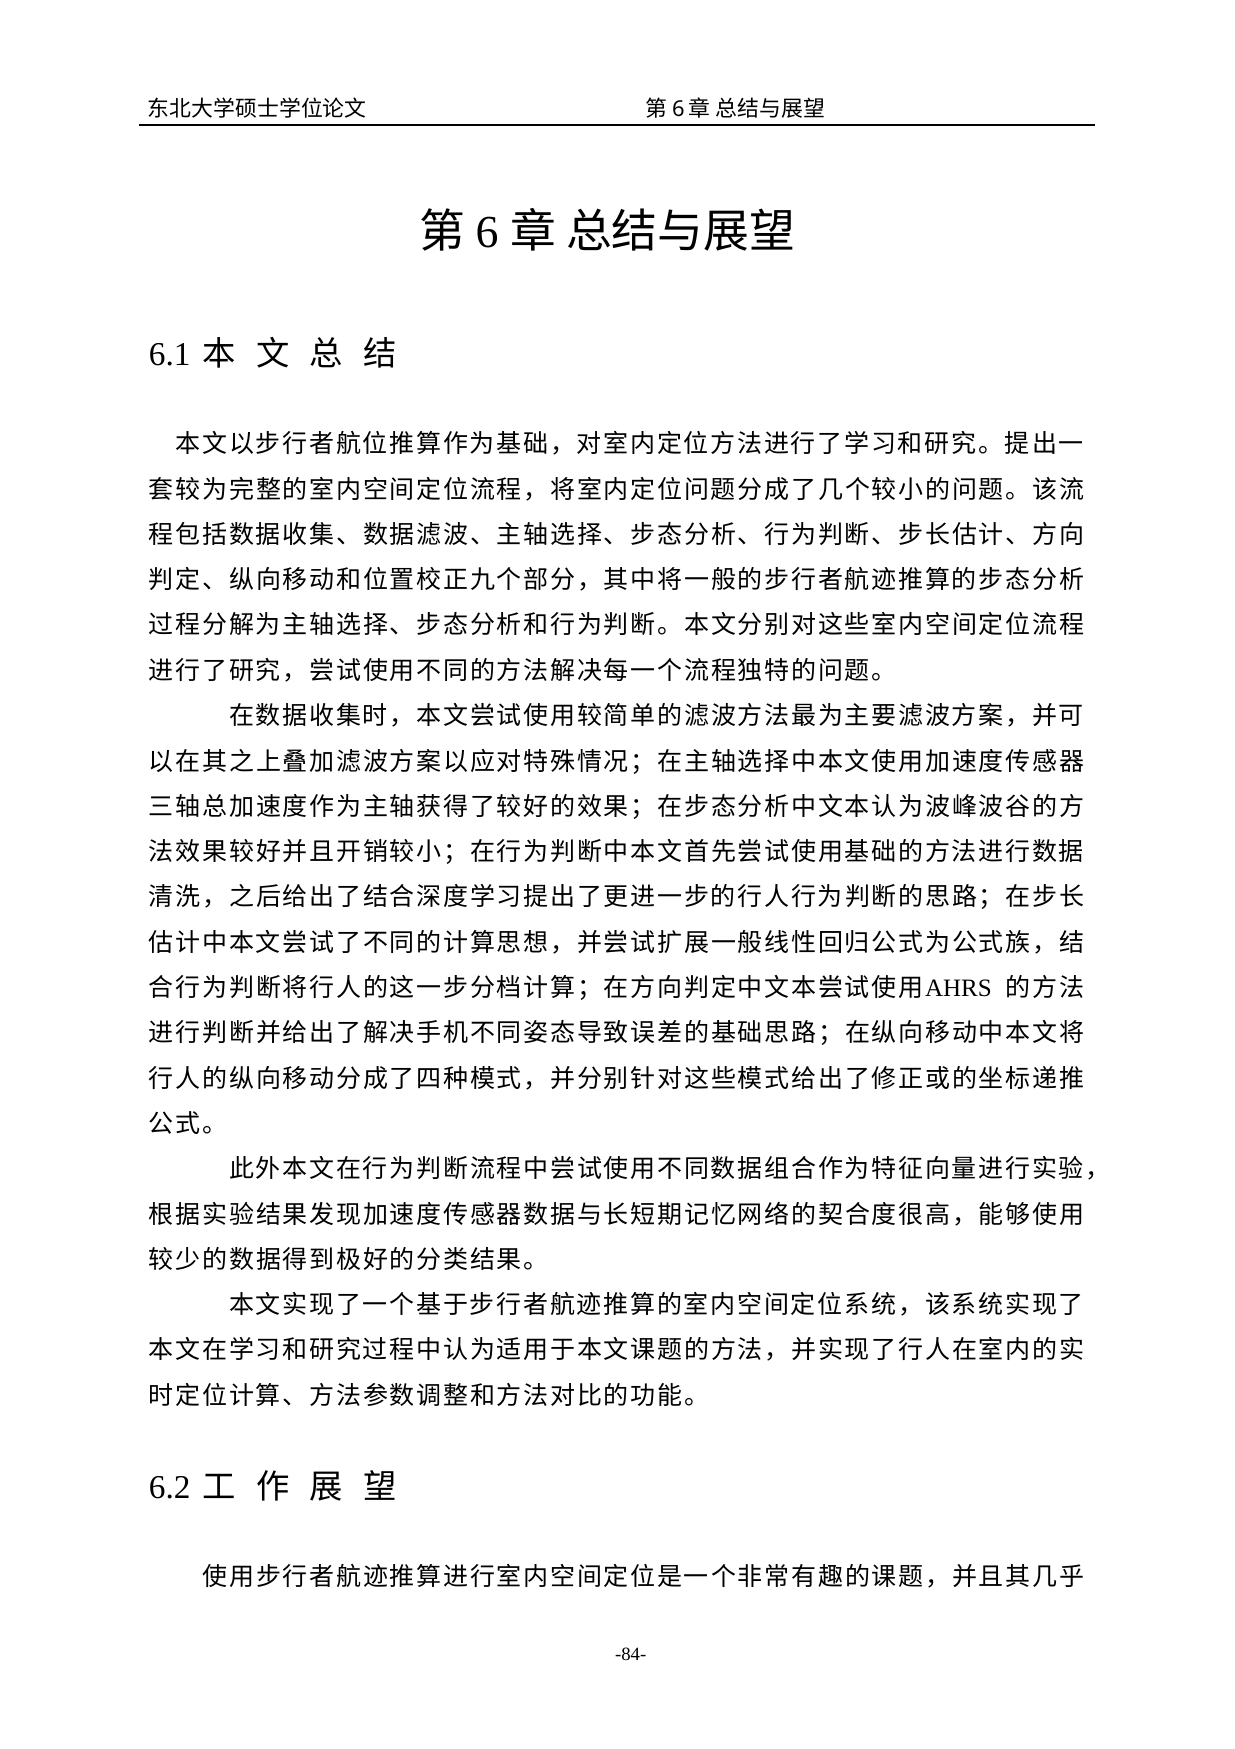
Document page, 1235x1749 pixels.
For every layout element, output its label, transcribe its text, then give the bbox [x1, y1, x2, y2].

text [149, 1552, 1086, 1597]
subtitle 本文总结 [149, 306, 1086, 397]
text 本文实现了一个基于步行者航迹推算的室内空间定位系统，该系统实现了本文在学习和研究过程中认为适用于本文课题的方法，并实现了行人在室内的实时定位计算、方法参数调整和方法对比的功能。 [149, 1280, 1086, 1416]
text 此外本文在行为判断流程中尝试使用不同数据组合作为特征向量进行实验，根据实验结果发现加速度传感器数据与长短期记忆网络的契合度很高，能够使用较少的数据得到极好的分类结果。 [149, 1144, 1086, 1280]
text 本文以步行者航位推算作为基础，对室内定位方法进行了学习和研究。提出一套较为完整的室内空间定位流程，将室内定位问题分成了几个较小的问题。该流程包括数据收集、数据滤波、主轴选择、步态分析、行为判断、步长估计、方向判定、纵向移动和位置校正九个部分，其中将一般的步行者航迹推算的步态分析过程分解为主轴选择、步态分析和行为判断。本文分别对这些室内空间定位流程进行了研究，尝试使用不同的方法解决每一个流程独特的问题。 [149, 419, 1086, 691]
subtitle 工作展望 [149, 1439, 1086, 1529]
text 在数据收集时，本文尝试使用较简单的滤波方法最为主要滤波方案，并可以在其之上叠加滤波方案以应对特殊情况；在主轴选择中本文使用加速度传感器三轴总加速度作为主轴获得了较好的效果；在步态分析中文本认为波峰波谷的方法效果较好并且开销较小；在行为判断中本文首先尝试使用基础的方法进行数据清洗，之后给出了结合深度学习提出了更进一步的行人行为判断的思路；在步长估计中本文尝试了不同的计算思想，并尝试扩展一般线性回归公式为公式族，结合行为判断将行人的这一步分档计算；在方向判定中文本尝试使用AHRS的方法进行判断并给出了解决手机不同姿态导致误差的基础思路；在纵向移动中本文将行人的纵向移动分成了四种模式，并分别针对这些模式给出了修正或的坐标递推公式。 [149, 691, 1086, 1144]
subtitle 总结与展望 [202, 194, 1086, 261]
